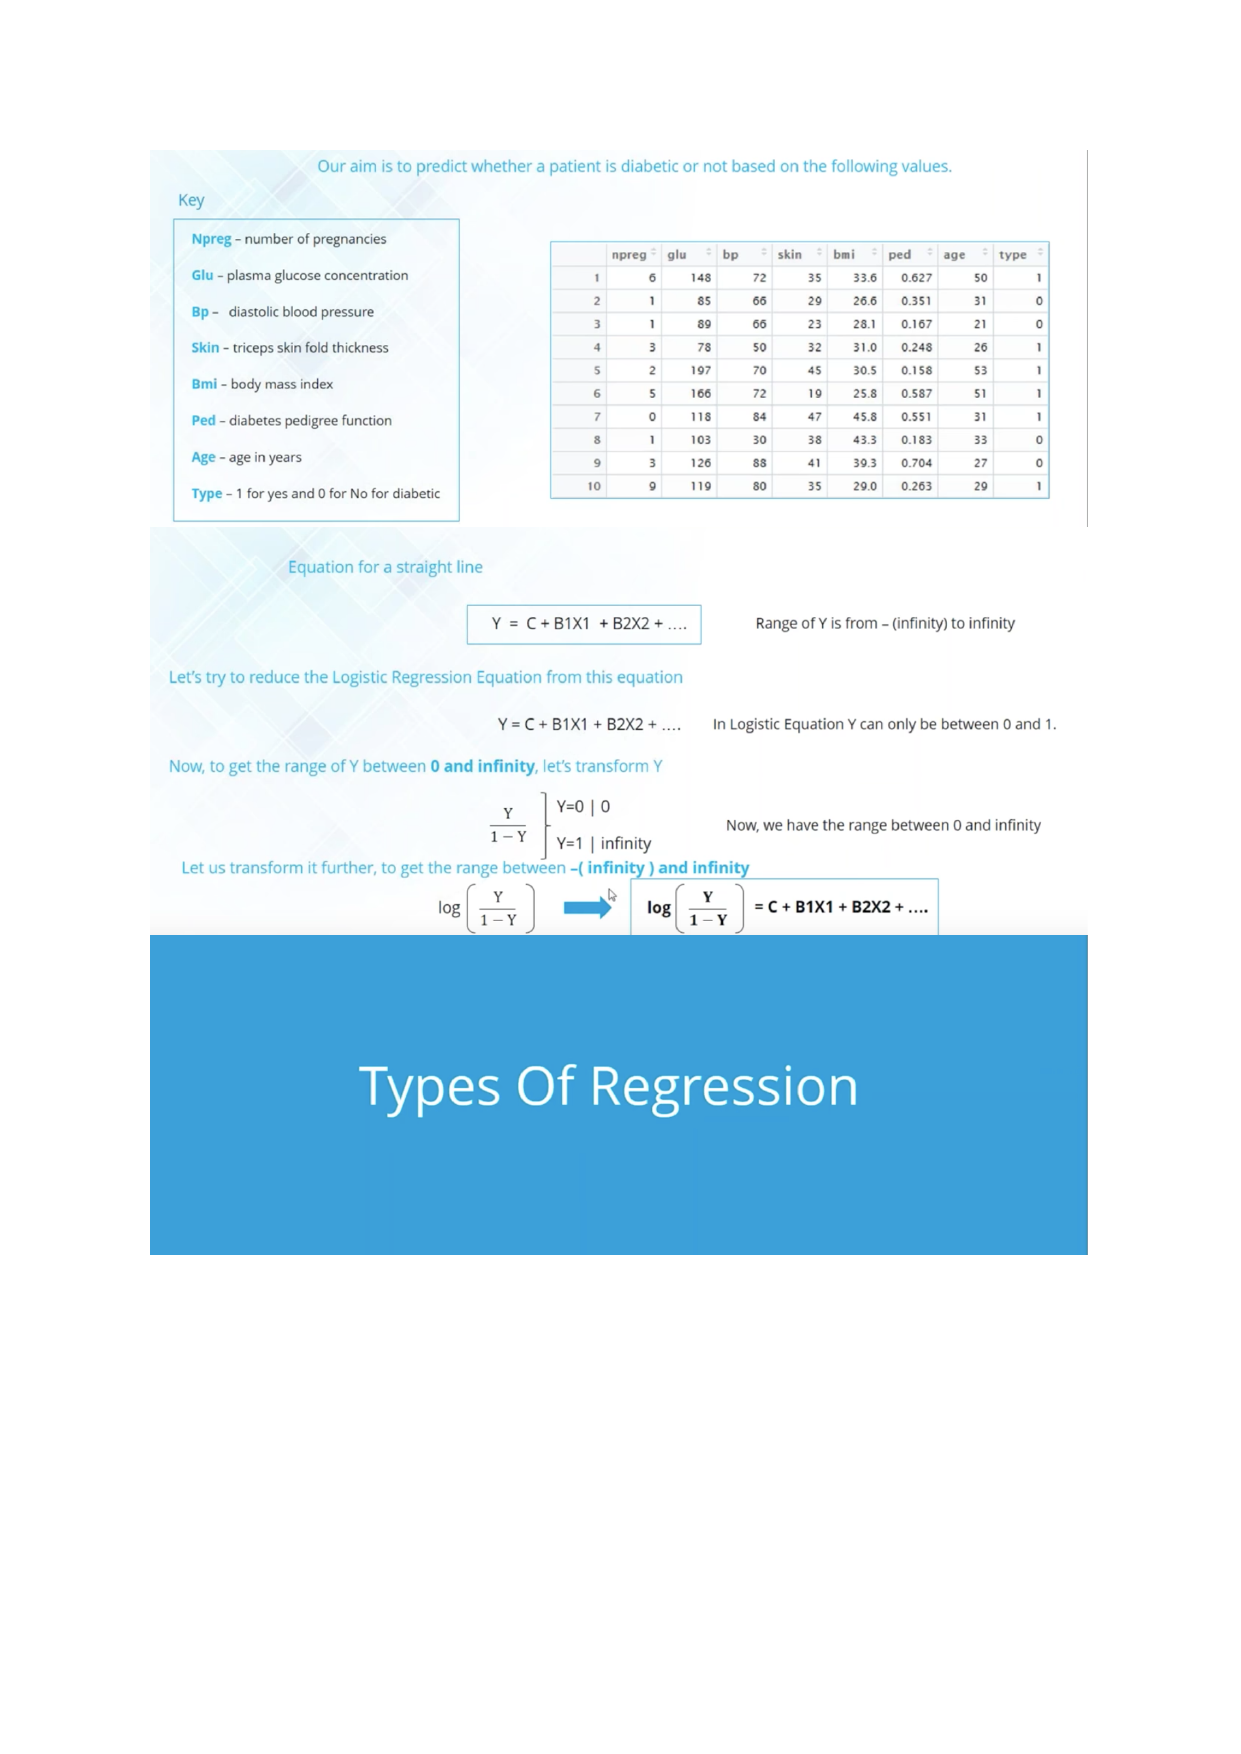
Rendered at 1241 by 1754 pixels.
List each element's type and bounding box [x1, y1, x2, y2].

picture [150, 150, 1088, 1255]
